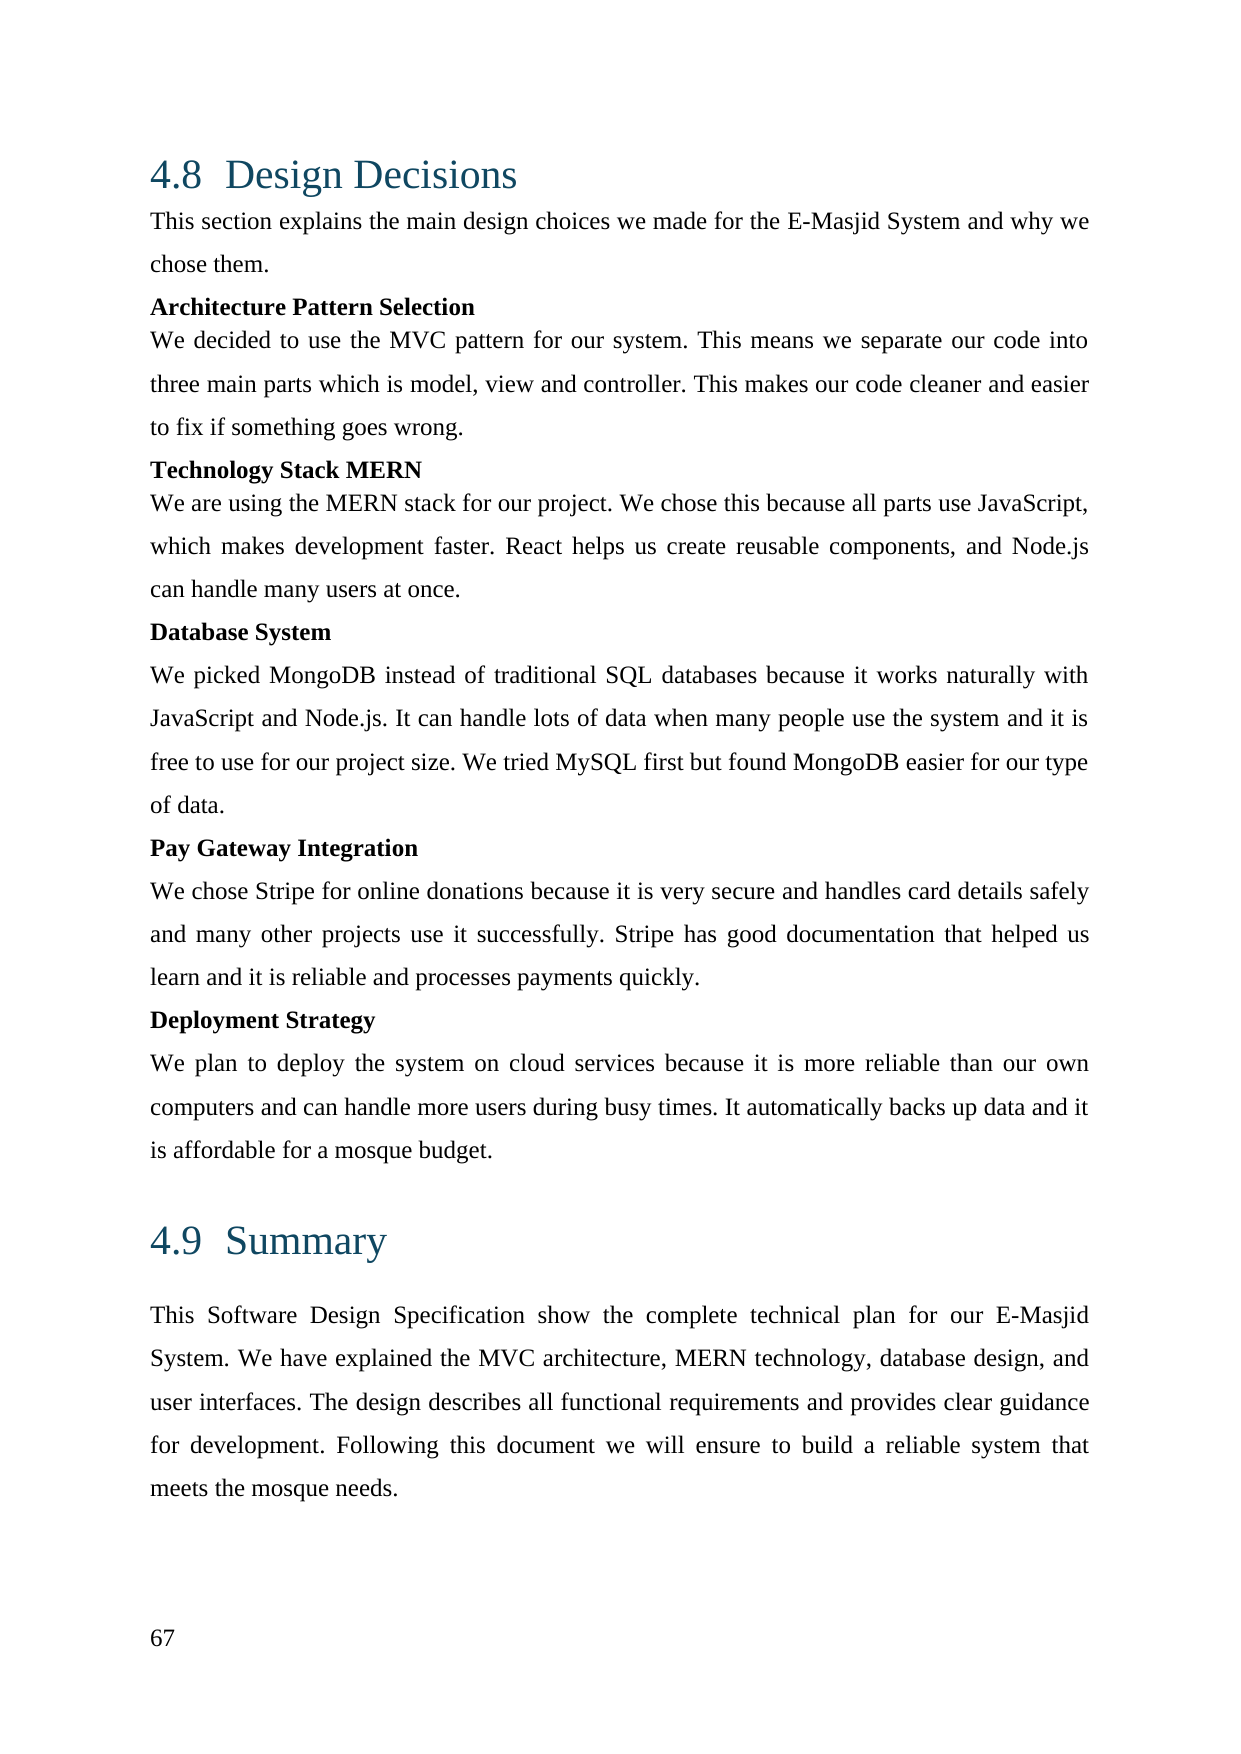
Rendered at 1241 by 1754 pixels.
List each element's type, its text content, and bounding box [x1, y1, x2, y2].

text This Software Design Specification show the complete technical plan for our E-Masjid System. We have explained the MVC architecture, MERN technology, database design, and user interfaces. The design describes all functional requirements and provides clear guidance for development. Following this document we will ensure to build a reliable system that meets the mosque needs. [150, 1300, 1090, 1502]
subtitle Summary [150, 1215, 1090, 1263]
text We decided to use the MVC pattern for our system. This means we separate our code into three main parts which is model, view and controller. This makes our code cleaner and easier to fix if something goes wrong. [150, 326, 1090, 441]
text We are using the MERN stack for our project. We chose this because all parts use JavaScript, which makes development faster. React helps us create reusable components, and Node.js can handle many users at once. [150, 488, 1090, 603]
subtitle Design Decisions [150, 150, 1090, 198]
text Deployment Strategy [150, 1005, 1090, 1034]
text Database System [150, 617, 1090, 646]
text We plan to deploy the system on cloud services because it is more reliable than our own computers and can handle more users during busy times. It automatically backs up data and it is affordable for a mosque budget. [150, 1048, 1090, 1163]
text Pay Gateway Integration [150, 833, 1090, 862]
text Technology Stack MERN [150, 455, 1090, 484]
text We chose Stripe for online donations because it is very secure and handles card details safely and many other projects use it successfully. Stripe has good documentation that helped us learn and it is reliable and processes payments quickly. [150, 876, 1090, 991]
text This section explains the main design choices we made for the E-Masjid System and why we chose them. [150, 206, 1090, 278]
text Architecture Pattern Selection [150, 292, 1090, 321]
text We picked MongoDB instead of traditional SQL databases because it works naturally with JavaScript and Node.js. It can handle lots of data when many people use the system and it is free to use for our project size. We tried MySQL first but found MongoDB easier for our type of data. [150, 660, 1090, 818]
